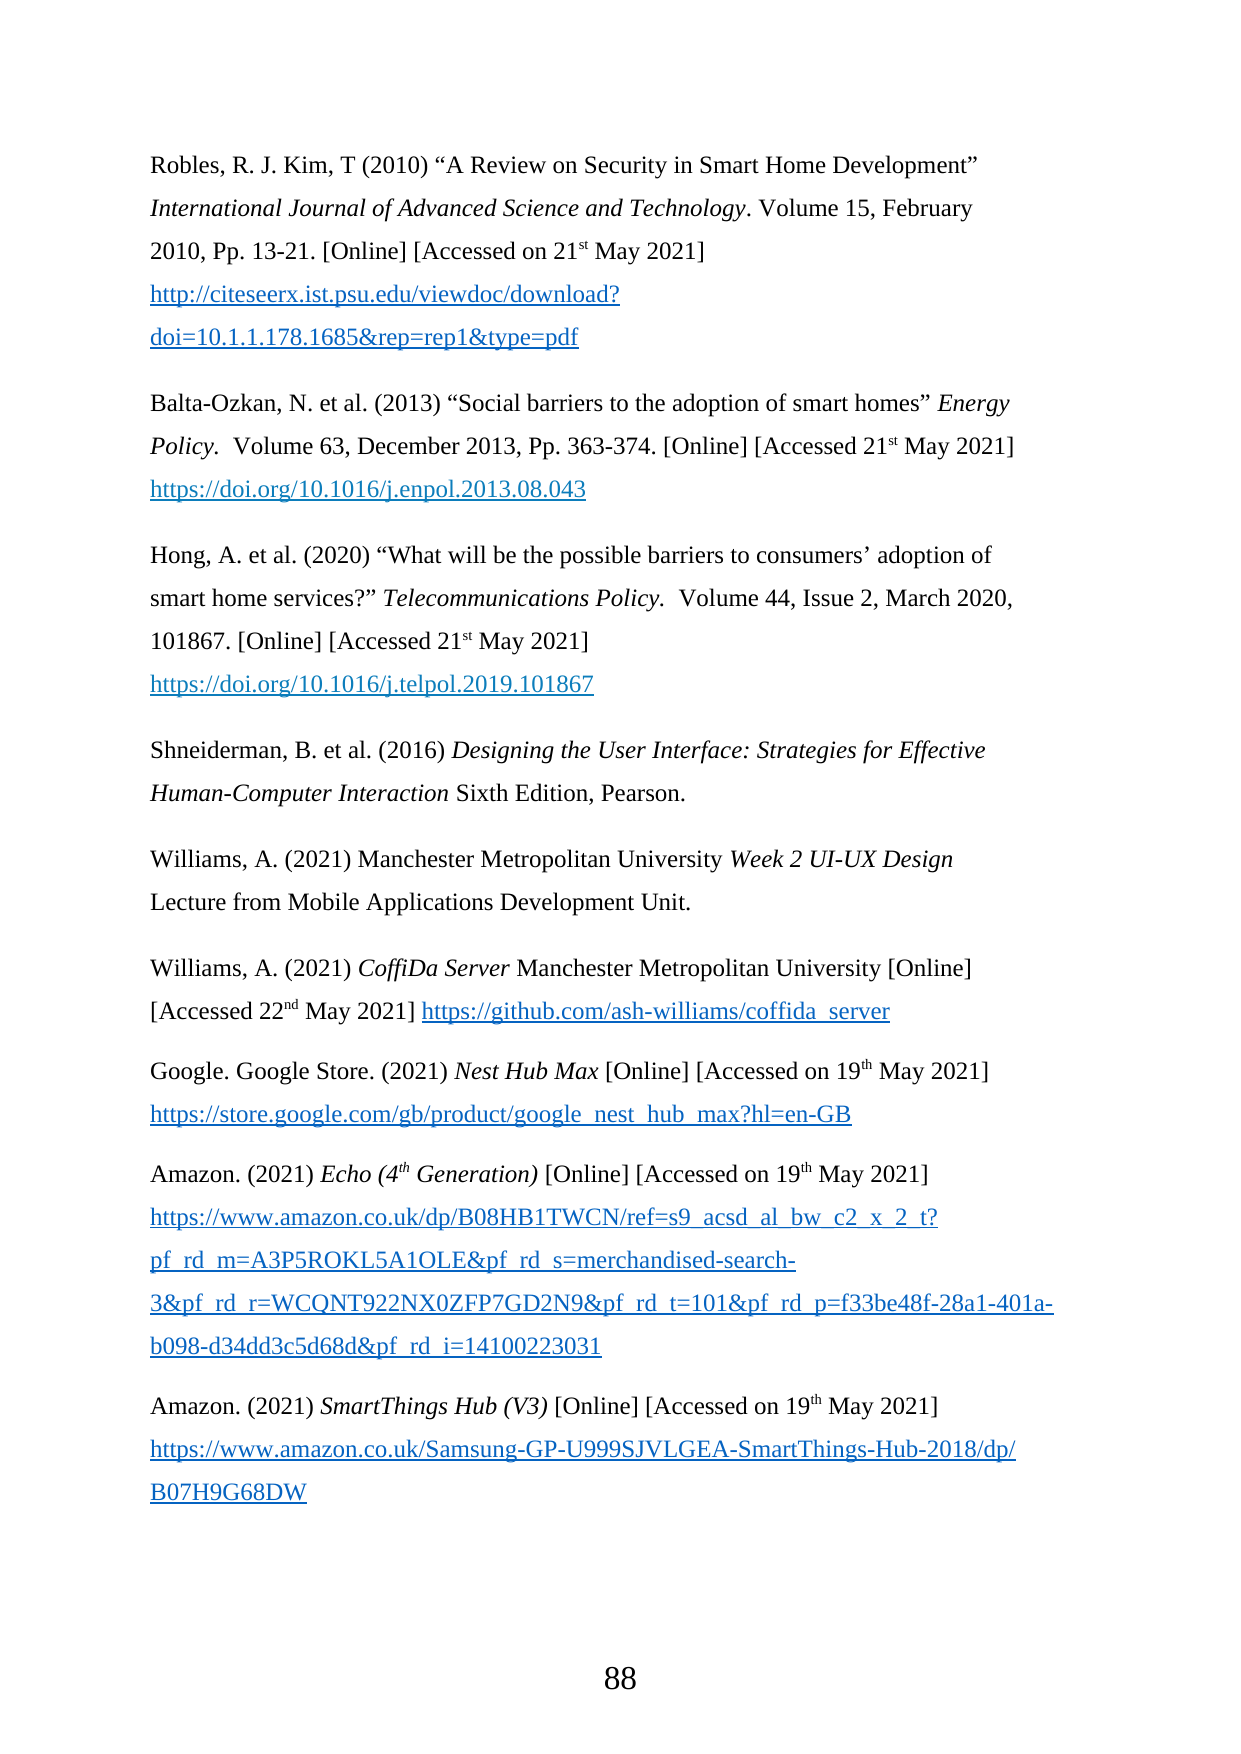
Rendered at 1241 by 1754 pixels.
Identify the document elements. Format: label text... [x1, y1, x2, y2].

text Amazon. (2021) SmartThings Hub (V3) [Online] [Accessed on 19th May 2021] https://www.amazon.co.uk/Samsung-GP-U999SJVLGEA-SmartThings-Hub-2018/dp/B07H9G68DW [150, 1391, 1090, 1506]
text Google. Google Store. (2021) Nest Hub Max [Online] [Accessed on 19th May 2021] https://store.google.com/gb/product/google_nest_hub_max?hl=en-GB [150, 1056, 1090, 1128]
text Balta-Ozkan, N. et al. (2013) “Social barriers to the adoption of smart homes” Energy Policy. Volume 63, December 2013, Pp. 363-374. [Online] [Accessed 21st May 2021] https://doi.org/10.1016/j.enpol.2013.08.043 [150, 388, 1030, 503]
text Hong, A. et al. (2020) “What will be the possible barriers to consumers’ adoption of smart home services?” Telecommunications Policy. Volume 44, Issue 2, March 2020, 101867. [Online] [Accessed 21st May 2021] https://doi.org/10.1016/j.telpol.2019.101867 [150, 540, 1030, 698]
text Amazon. (2021) Echo (4th Generation) [Online] [Accessed on 19th May 2021] https://www.amazon.co.uk/dp/B08HB1TWCN/ref=s9_acsd_al_bw_c2_x_2_t?pf_rd_m=A3P5ROKL5A1OLE&pf_rd_s=merchandised-search-3&pf_rd_r=WCQNT922NX0ZFP7GD2N9&pf_rd_t=101&pf_rd_p=f33be48f-28a1-401a-b098-d34dd3c5d68d&pf_rd_i=14100223031 [150, 1159, 1090, 1360]
text Williams, A. (2021) CoffiDa Server Manchester Metropolitan University [Online] [Accessed 22nd May 2021] https://github.com/ash-williams/coffida_server [150, 953, 1030, 1025]
text Shneiderman, B. et al. (2016) Designing the User Interface: Strategies for Effective Human-Computer Interaction Sixth Edition, Pearson. [150, 735, 1030, 807]
text Williams, A. (2021) Manchester Metropolitan University Week 2 UI-UX Design Lecture from Mobile Applications Development Unit. [150, 844, 1030, 916]
text Robles, R. J. Kim, T (2010) “A Review on Security in Smart Home Development” International Journal of Advanced Science and Technology. Volume 15, February 2010, Pp. 13-21. [Online] [Accessed on 21st May 2021] http://citeseerx.ist.psu.edu/viewdoc/download?doi=10.1.1.178.1685&rep=rep1&type=pdf [150, 150, 1030, 351]
